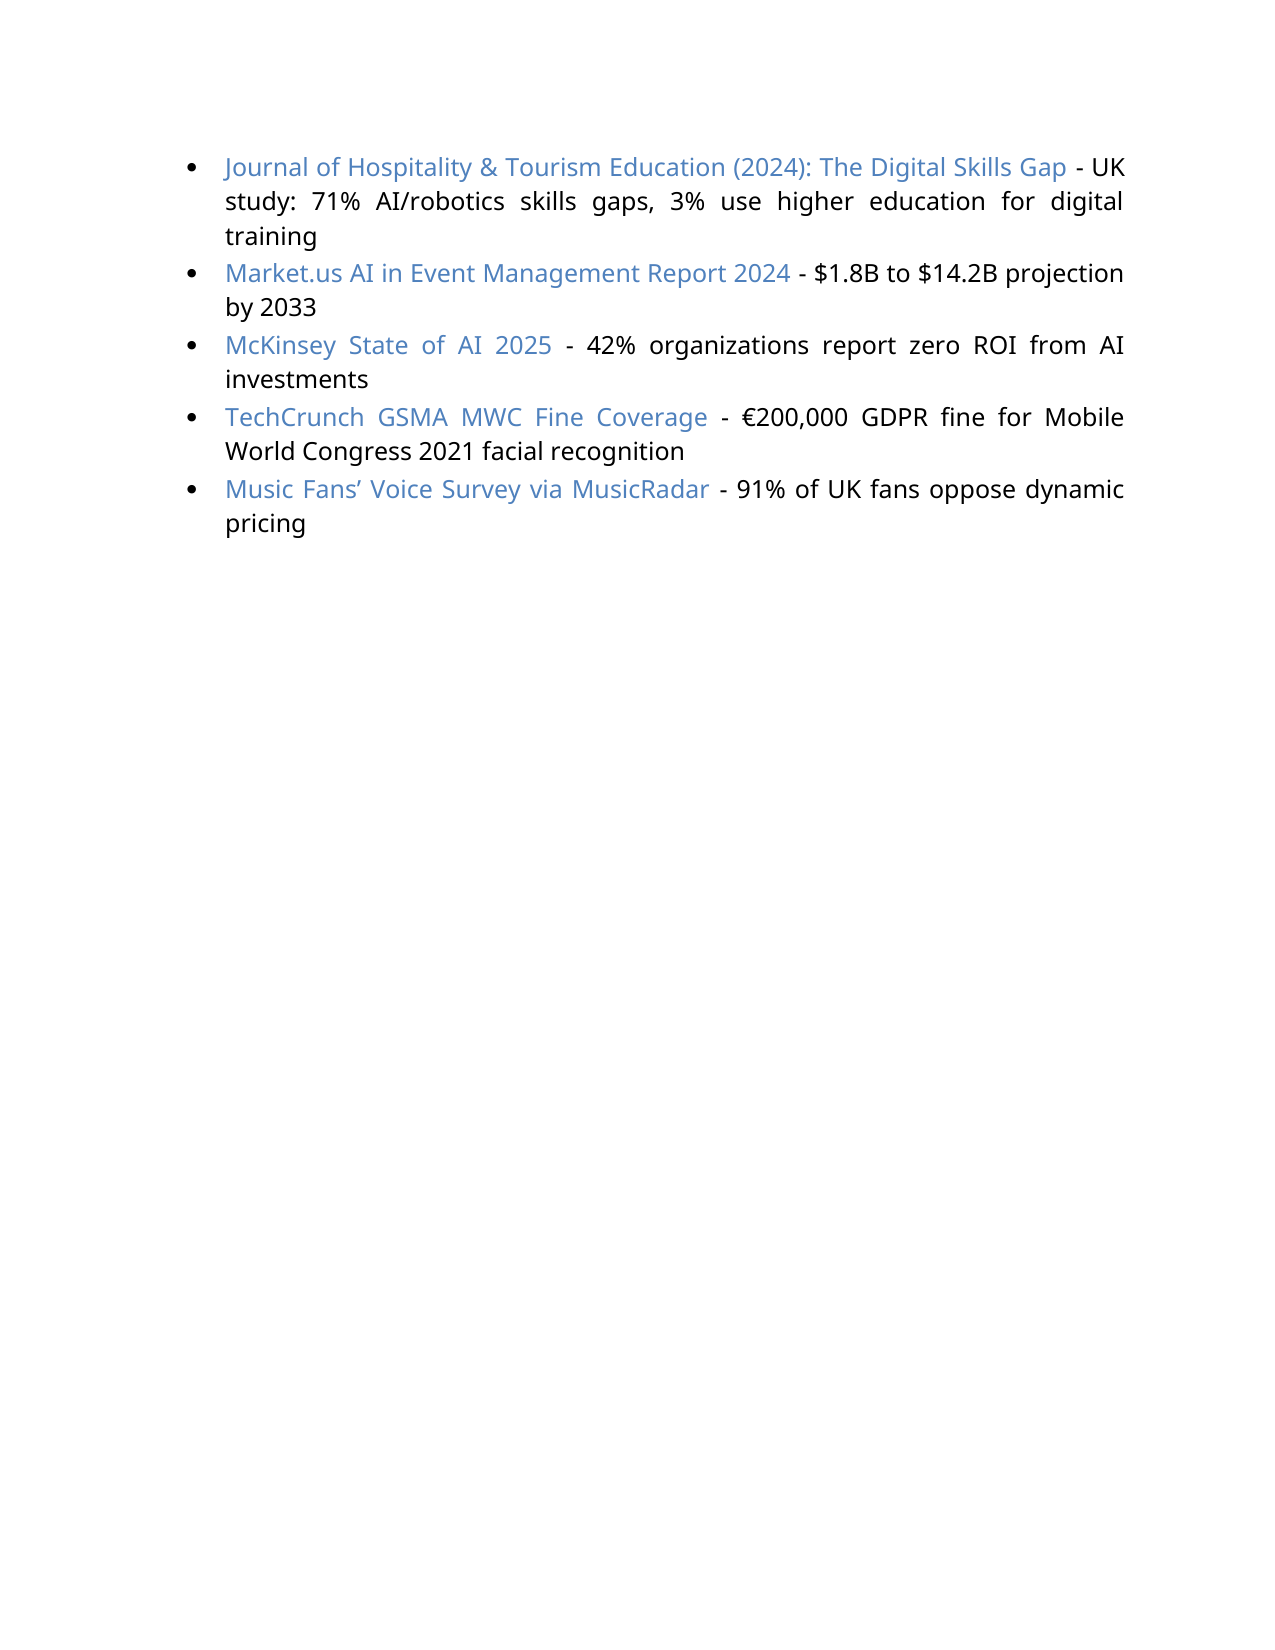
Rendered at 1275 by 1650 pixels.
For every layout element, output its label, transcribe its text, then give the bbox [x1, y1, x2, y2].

list Journal of Hospitality & Tourism Education (2024): The Digital Skills Gap - UK study: 71% AI/robotics skills gaps, 3% use higher education for digital training [187, 150, 1125, 252]
list McKinsey State of AI 2025 - 42% organizations report zero ROI from AI investments [187, 328, 1125, 396]
list Music Fans’ Voice Survey via MusicRadar - 91% of UK fans oppose dynamic pricing [187, 472, 1125, 540]
list Market.us AI in Event Management Report 2024 - $1.8B to $14.2B projection by 2033 [187, 256, 1125, 324]
list TechCrunch GSMA MWC Fine Coverage - €200,000 GDPR fine for Mobile World Congress 2021 facial recognition [187, 400, 1125, 468]
